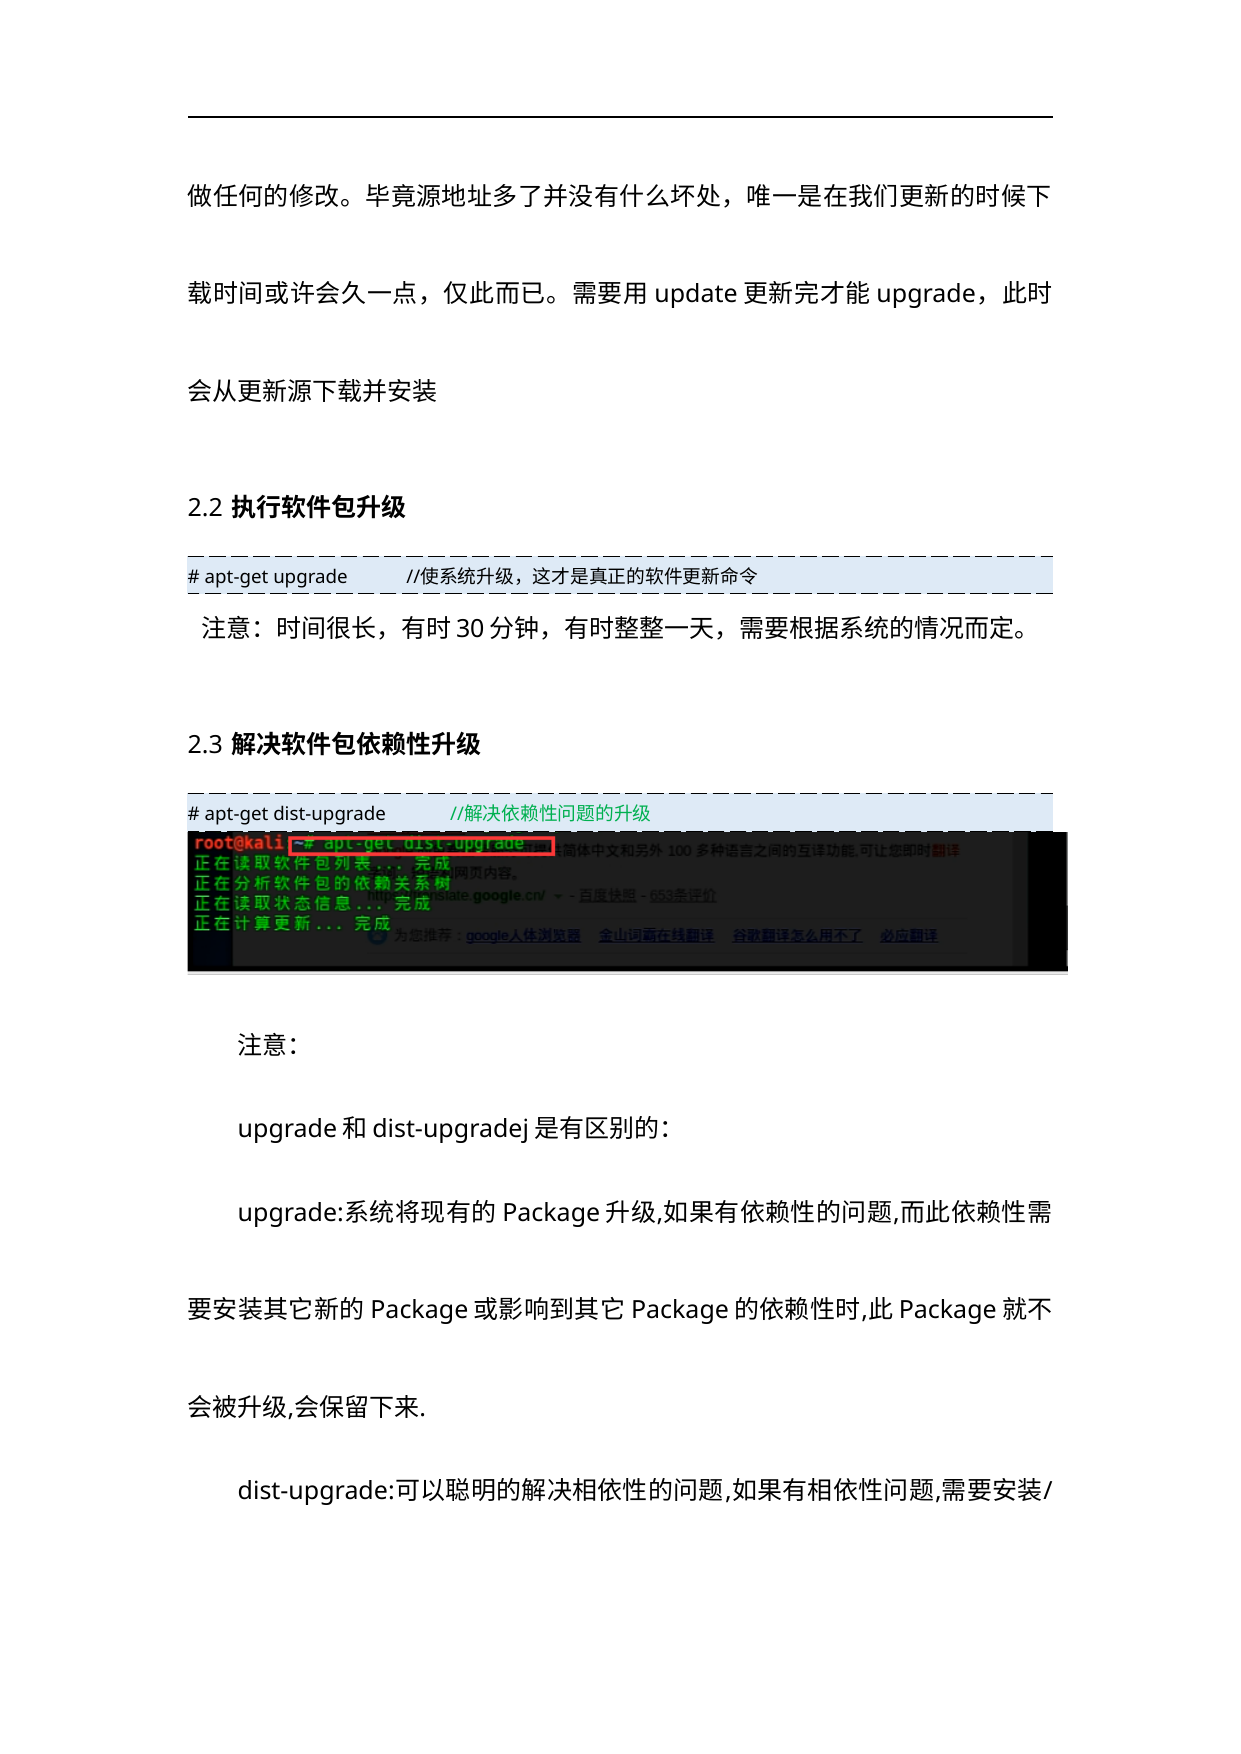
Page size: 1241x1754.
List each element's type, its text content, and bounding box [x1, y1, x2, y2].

subtitle 执行软件包升级 [187, 473, 1053, 538]
subtitle 解决软件包依赖性升级 [187, 710, 1053, 775]
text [187, 1456, 1053, 1521]
text 注意： [187, 1011, 1053, 1076]
text upgrade和dist-upgradej是有区别的： [187, 1094, 1053, 1159]
text # apt-get dist-upgrade //解决依赖性问题的升级 [187, 793, 1053, 832]
picture [187, 832, 1068, 975]
text # apt-get upgrade //使系统升级，这才是真正的软件更新命令 [187, 556, 1053, 594]
text upgrade:系统将现有的Package升级,如果有依赖性的问题,而此依赖性需要安装其它新的Package或影响到其它Package的依赖性时,此Package就不会被升级,会保留下来. [187, 1178, 1053, 1438]
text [187, 162, 1053, 422]
text 注意：时间很长，有时30分钟，有时整整一天，需要根据系统的情况而定。 [187, 594, 1053, 659]
